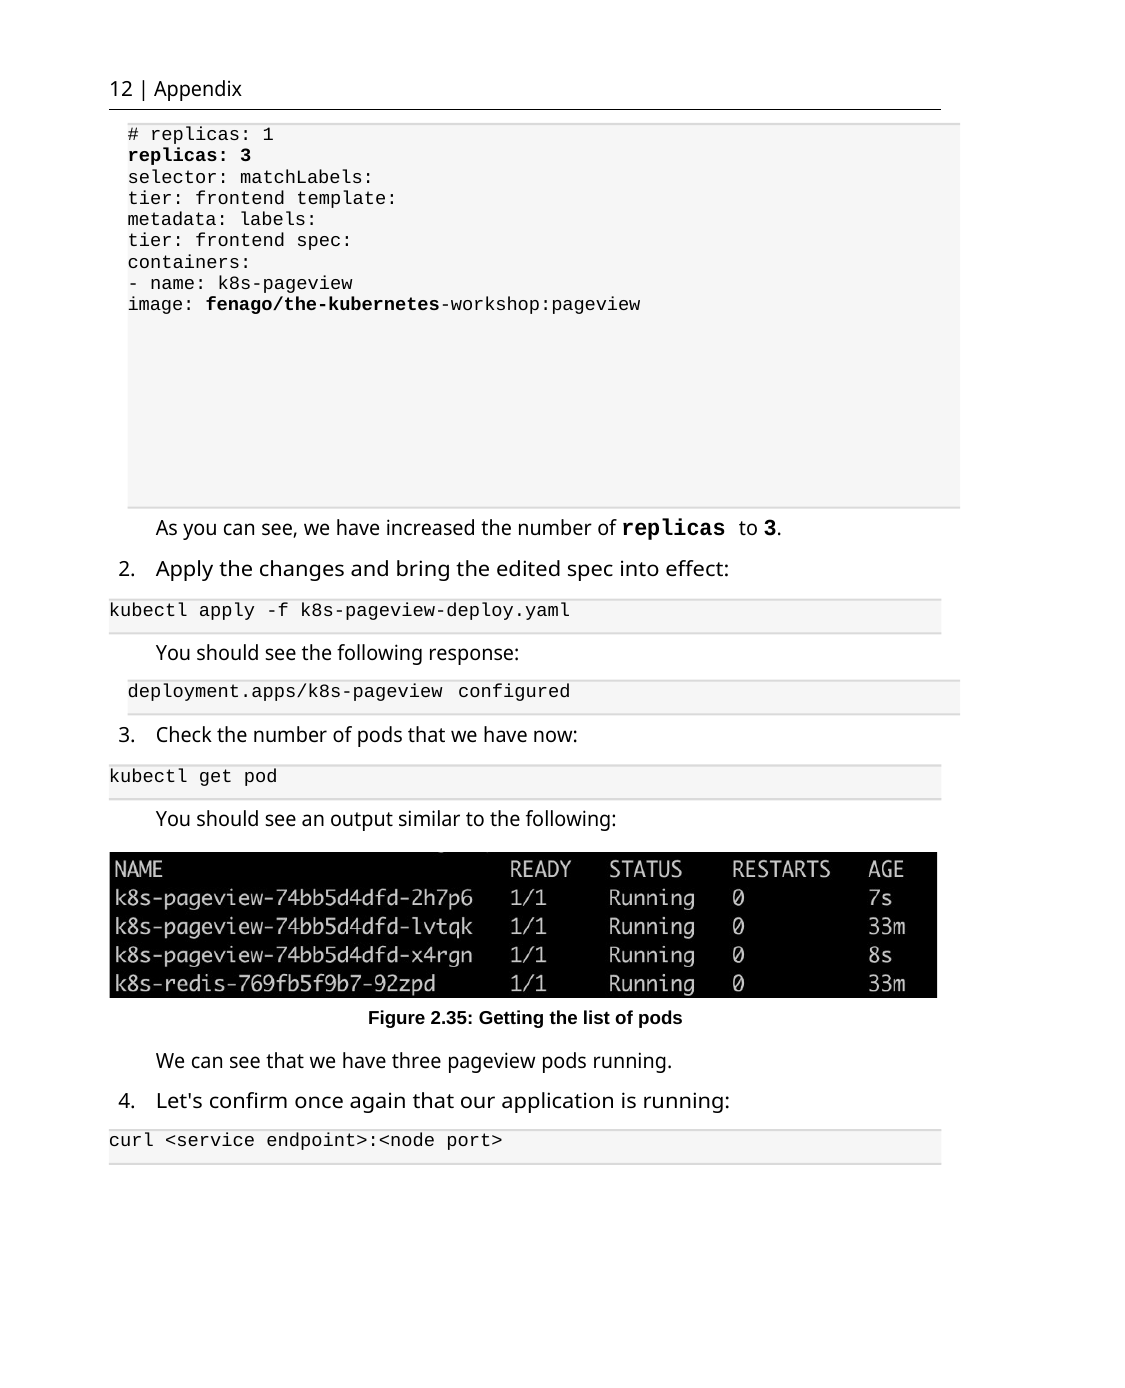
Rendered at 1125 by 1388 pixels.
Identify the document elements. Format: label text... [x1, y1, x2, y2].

list Check the number of pods that we have now: [118, 720, 1029, 748]
text You should see the following response: [156, 586, 1029, 667]
list Let's confirm once again that our application is running: [118, 1086, 1029, 1114]
text Figure 2.35: Getting the list of pods [368, 856, 1029, 1029]
text You should see an output similar to the following: [156, 752, 1029, 833]
text As you can see, we have increased the number of replicas to 3. [156, 513, 1029, 542]
list Apply the changes and bring the edited spec into effect: [118, 554, 1029, 582]
picture [109, 852, 938, 998]
text We can see that we have three pageview pods running. [156, 1046, 1029, 1074]
